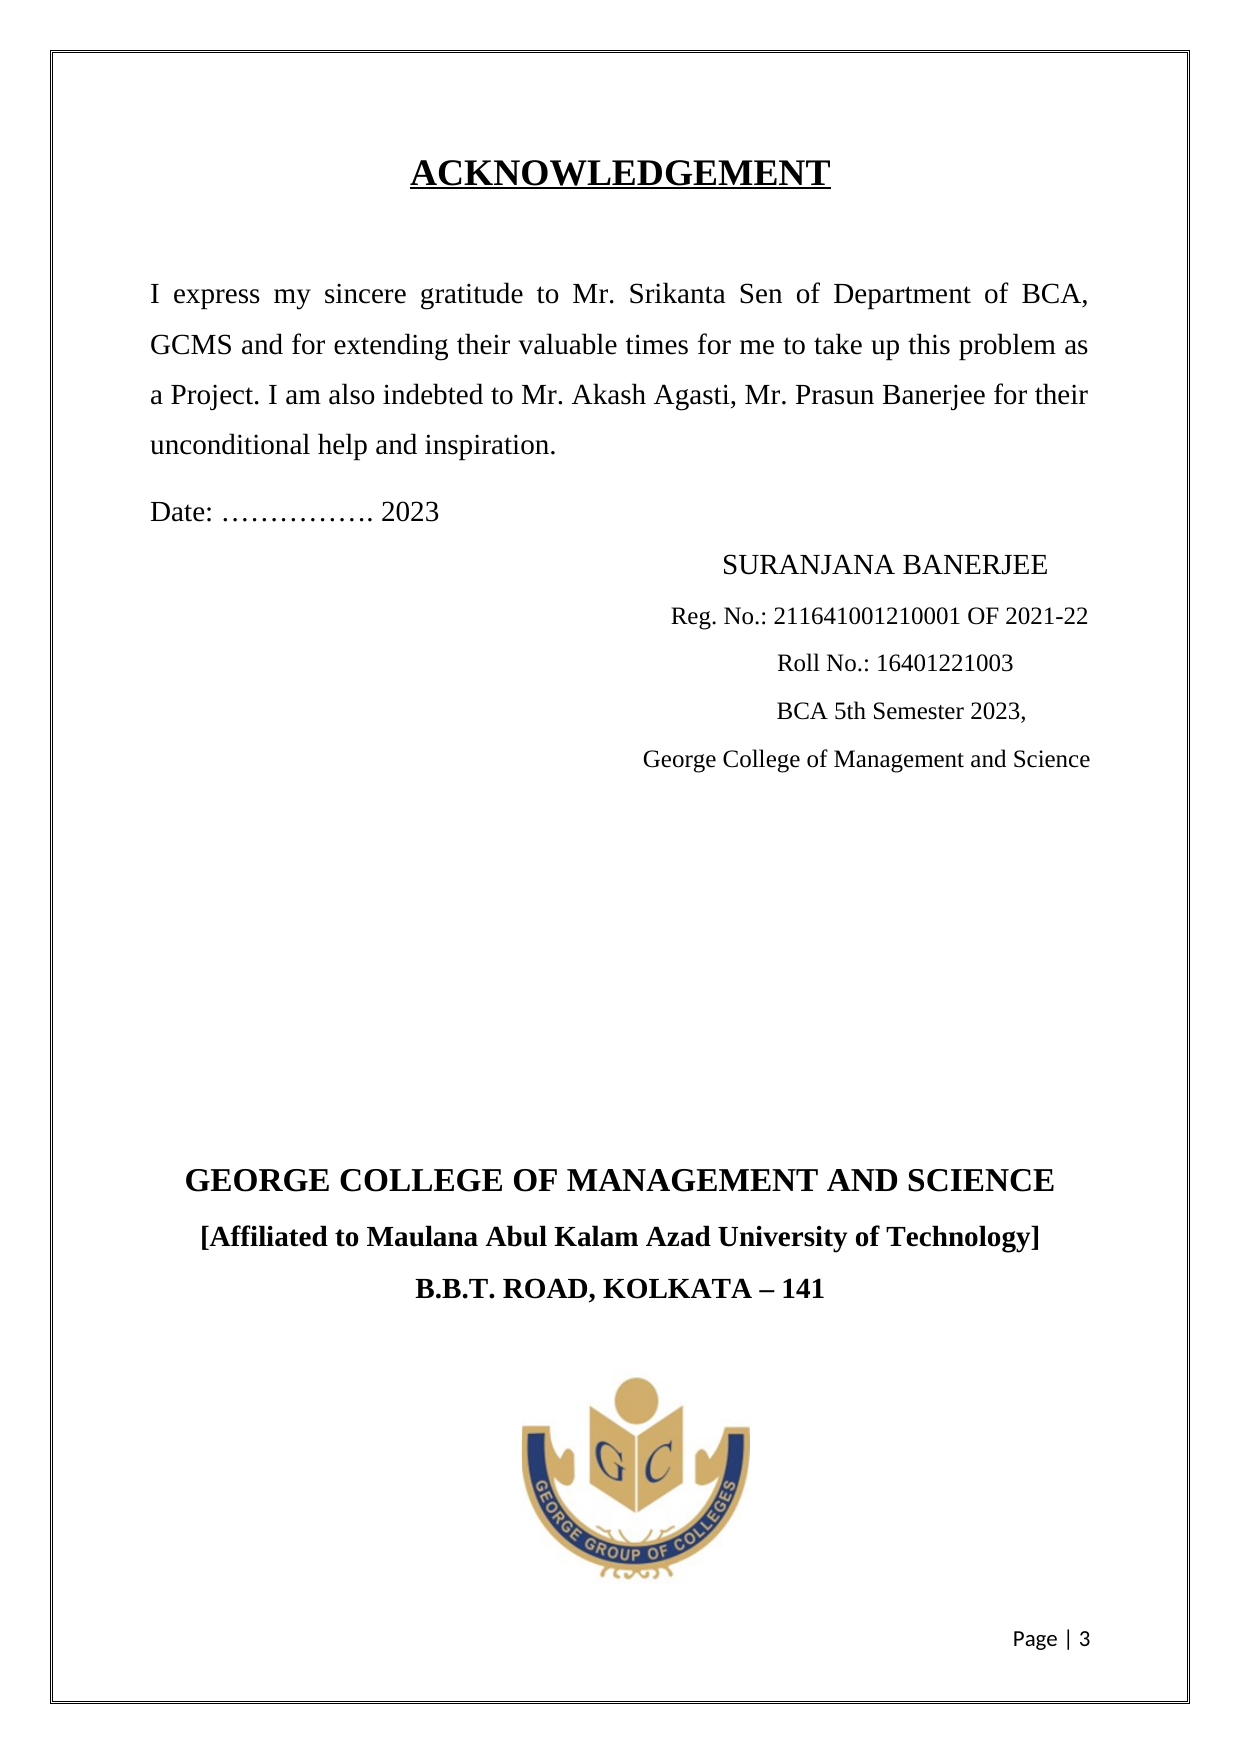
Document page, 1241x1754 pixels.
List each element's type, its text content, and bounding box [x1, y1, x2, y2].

text B.B.T. ROAD, KOLKATA – 141 [150, 1271, 1090, 1305]
text [Affiliated to Maulana Abul Kalam Azad University of Technology] [150, 1219, 1090, 1252]
text Date: ……………. 2023 [150, 494, 1090, 528]
text Roll No.: 16401221003 [150, 648, 1090, 677]
text ACKNOWLEDGEMENT [150, 150, 1090, 193]
text SURANJANA BANERJEE [150, 547, 1090, 581]
text Reg. No.: 211641001210001 OF 2021-22 [150, 601, 1090, 629]
text BCA 5th Semester 2023, [150, 696, 1090, 725]
text GEORGE COLLEGE OF MANAGEMENT AND SCIENCE [150, 1161, 1090, 1199]
text I express my sincere gratitude to Mr. Srikanta Sen of Department of BCA, GCMS and for extending their valuable times for me to take up this problem as a Project. I am also indebted to Mr. Akash Agasti, Mr. Prasun Banerjee for their unconditional help and inspiration. [150, 276, 1090, 461]
text George College of Management and Science [150, 744, 1090, 773]
picture [521, 1364, 750, 1587]
